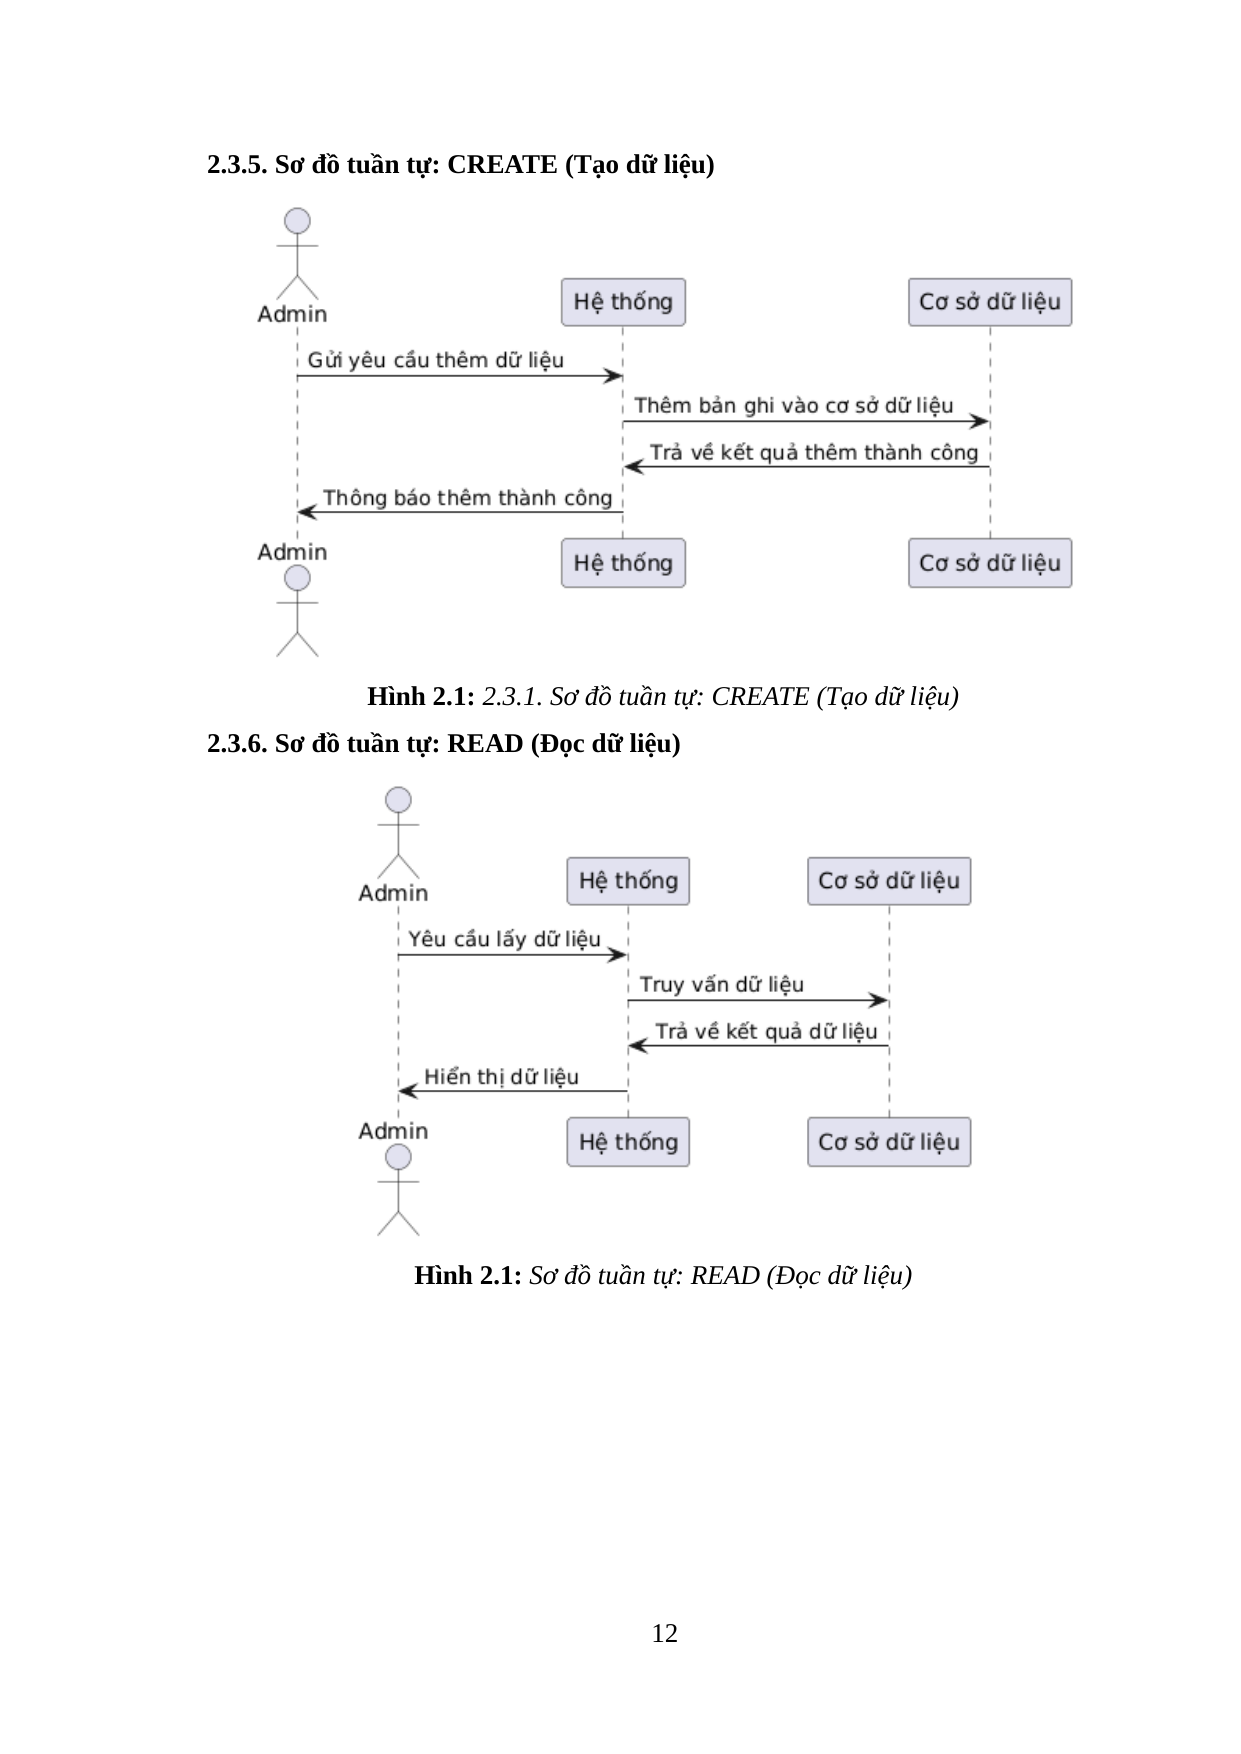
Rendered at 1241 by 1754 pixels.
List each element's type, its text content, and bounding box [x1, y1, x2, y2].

title 2.3.1. Sơ đồ tuần tự: CREATE (Tạo dữ liệu) [207, 680, 1122, 711]
picture [250, 200, 1079, 665]
text Sơ đồ tuần tự: CREATE (Tạo dữ liệu) [207, 148, 1122, 179]
picture [351, 779, 978, 1244]
text Sơ đồ tuần tự: READ (Đọc dữ liệu) [207, 727, 1122, 758]
title Sơ đồ tuần tự: READ (Đọc dữ liệu) [207, 1259, 1122, 1290]
